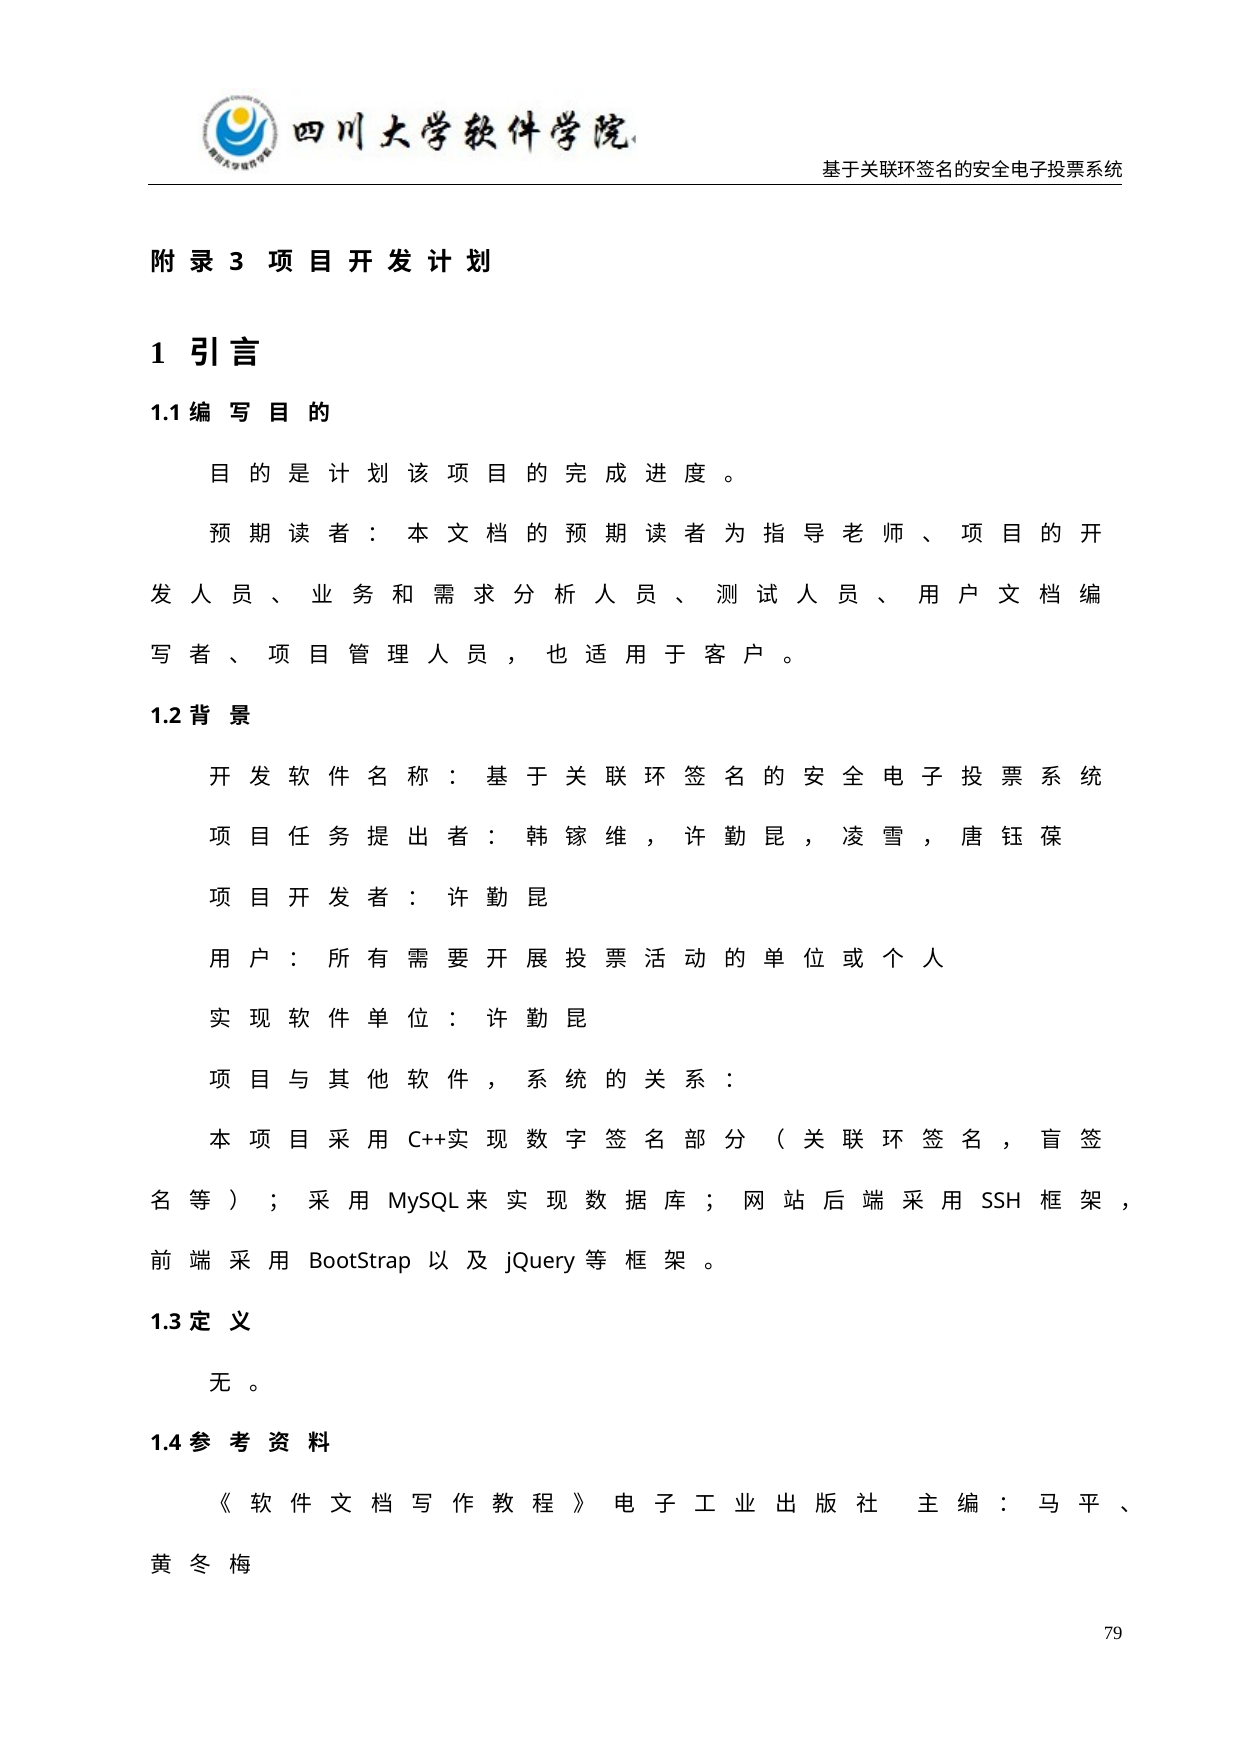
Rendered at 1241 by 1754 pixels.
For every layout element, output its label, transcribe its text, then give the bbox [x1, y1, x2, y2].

text 目的是计划该项目的完成进度。 [150, 441, 1120, 502]
text 预期读者：本文档的预期读者为指导老师、项目的开发人员、业务和需求分析人员、测试人员、用户文档编写者、项目管理人员，也适用于客户。 [150, 502, 1120, 683]
text 用户：所有需要开展投票活动的单位或个人 [150, 926, 1120, 987]
text 项目任务提出者：韩镓维，许勤昆，凌雪，唐钰葆 [150, 805, 1120, 865]
text 1.1编写目的 [150, 380, 1120, 441]
text 本项目采用C++实现数字签名部分（关联环签名，盲签名等）；采用MySQL来实现数据库；网站后端采用SSH框架，前端采用BootStrap以及jQuery等框架。 [150, 1108, 1120, 1290]
text 1.2背景 [150, 683, 1120, 744]
text 开发软件名称：基于关联环签名的安全电子投票系统 [150, 744, 1120, 805]
text 1.4参考资料 [150, 1411, 1120, 1472]
text 项目与其他软件，系统的关系： [150, 1047, 1120, 1108]
text 实现软件单位：许勤昆 [150, 987, 1120, 1047]
text 项目开发者：许勤昆 [150, 865, 1120, 926]
subtitle 附录3 项目开发计划 [150, 229, 1120, 289]
text 《软件文档写作教程》电子工业出版社 主编：马平、黄冬梅 [150, 1472, 1120, 1593]
picture [197, 88, 639, 177]
text 无。 [150, 1350, 1120, 1411]
text 1.3定义 [150, 1290, 1120, 1350]
subtitle 1 引言 [150, 320, 1120, 380]
